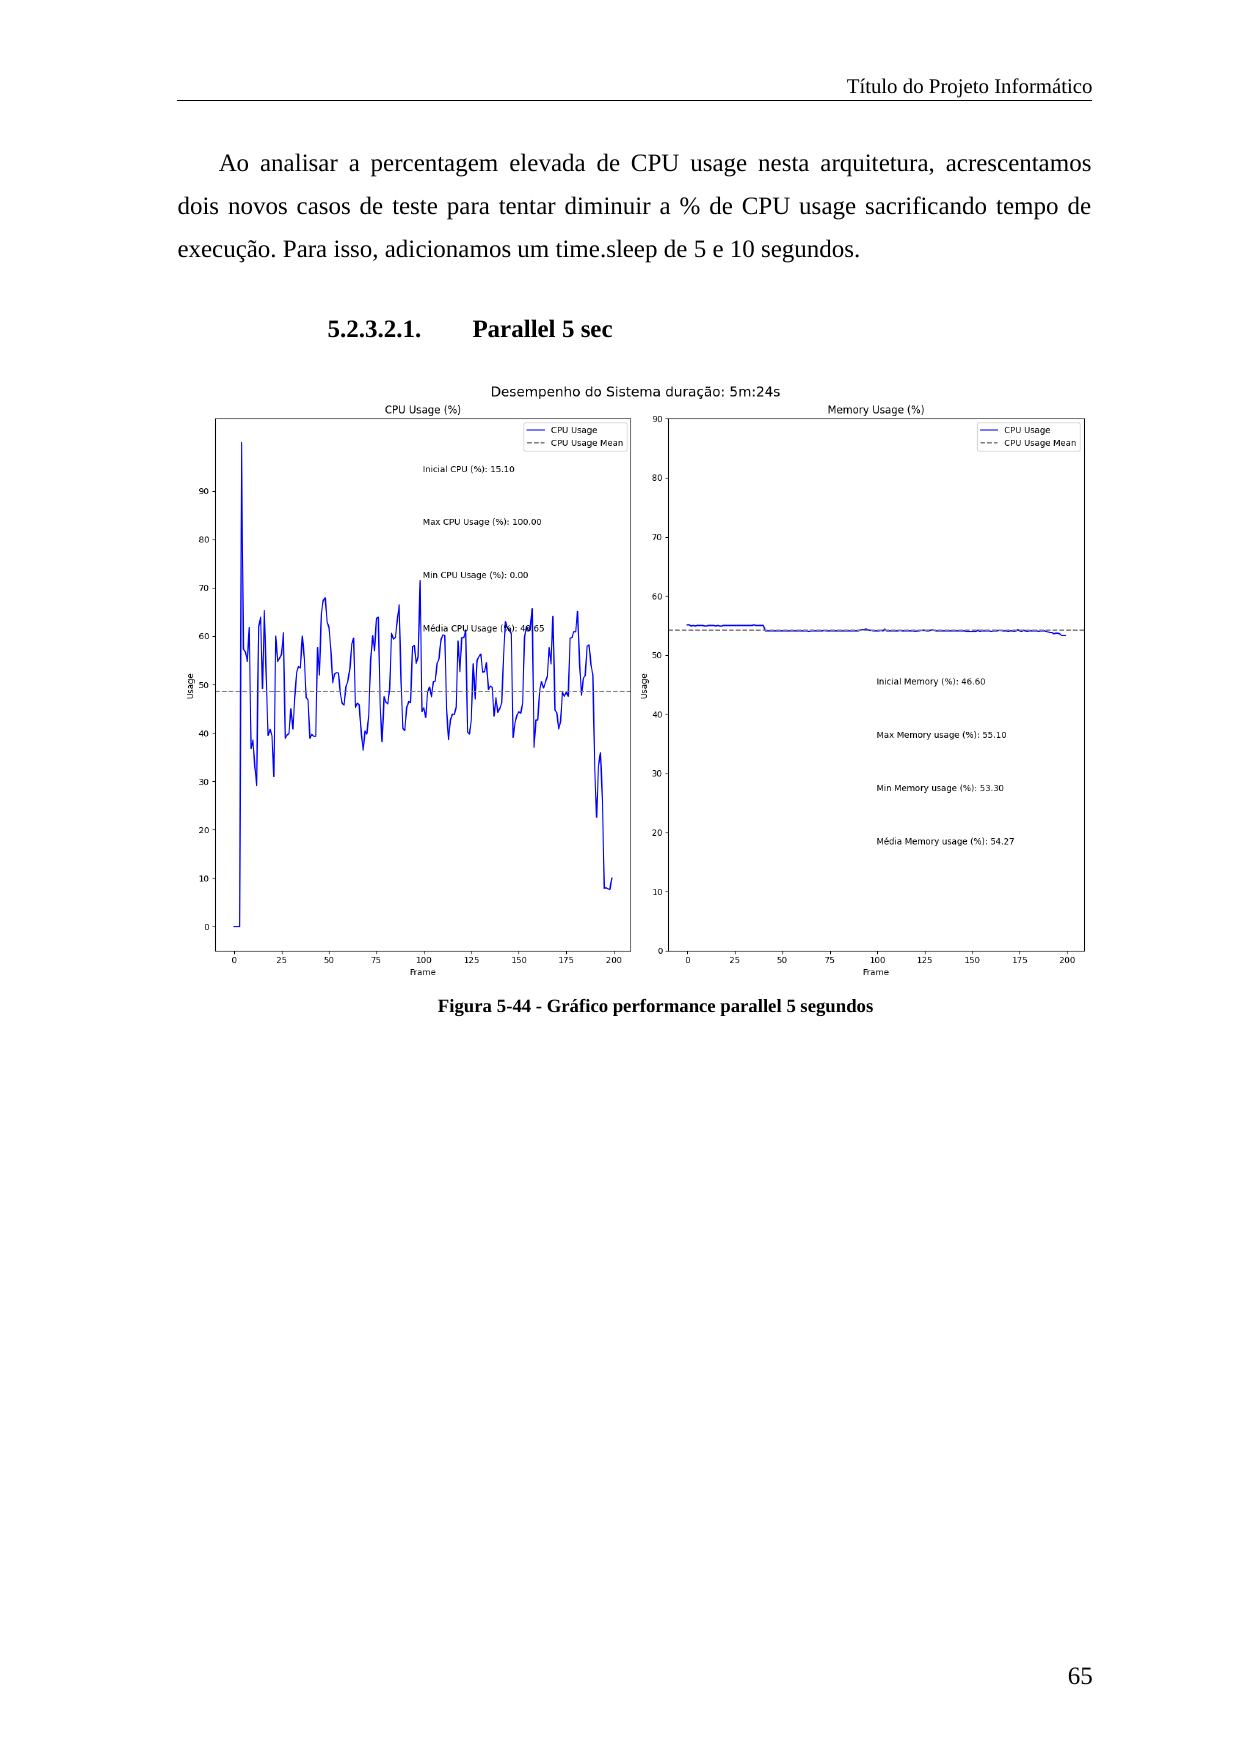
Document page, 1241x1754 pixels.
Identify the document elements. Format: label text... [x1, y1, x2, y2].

text Ao analisar a percentagem elevada de CPU usage nesta arquitetura, acrescentamos dois novos casos de teste para tentar diminuir a % de CPU usage sacrificando tempo de execução. Para isso, adicionamos um time.sleep de 5 e 10 segundos. [177, 148, 1092, 263]
picture [177, 375, 1093, 986]
subtitle Parallel 5 sec [327, 314, 1092, 343]
